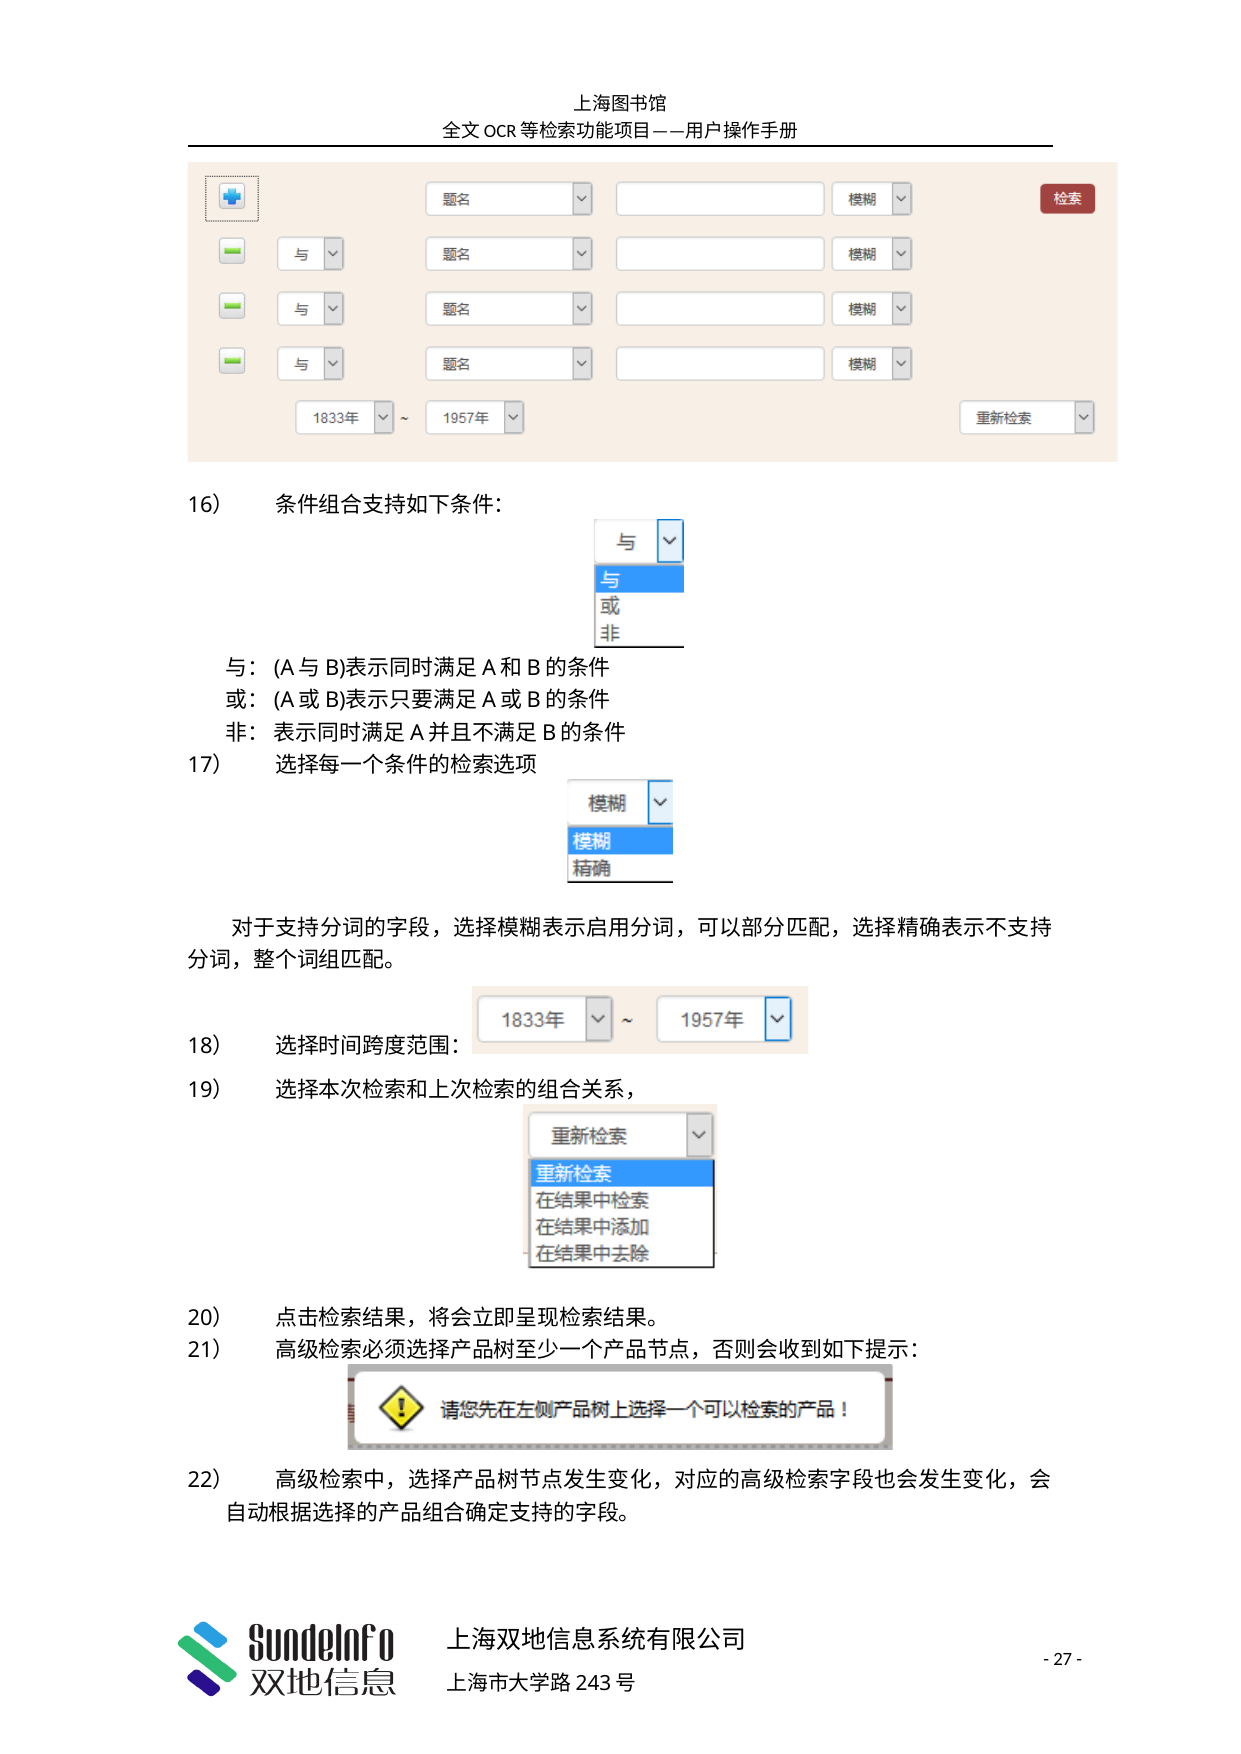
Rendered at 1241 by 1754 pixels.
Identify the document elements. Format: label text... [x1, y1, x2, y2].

text 非： 表示同时满足 A并且不满足B的条件 [225, 714, 1053, 747]
picture [567, 779, 673, 883]
picture [471, 986, 809, 1054]
text 与： (A与B)表示同时满足 A和B的条件 [225, 649, 1053, 682]
list 选择本次检索和上次检索的组合关系， [187, 1072, 1053, 1104]
list 点击检索结果，将会立即呈现检索结果。 [187, 1299, 1053, 1332]
list 高级检索中，选择产品树节点发生变化，对应的高级检索字段也会发生变化，会自动根据选择的产品组合确定支持的字段。 [187, 1462, 1053, 1527]
picture [593, 519, 684, 648]
list 条件组合支持如下条件： [187, 487, 1053, 519]
picture [347, 1364, 893, 1450]
picture [522, 1104, 718, 1273]
picture [172, 1615, 403, 1702]
text 对于支持分词的字段，选择模糊表示启用分词，可以部分匹配，选择精确表示不支持分词，整个词组匹配。 [187, 909, 1053, 974]
list 选择每一个条件的检索选项 [187, 747, 1053, 779]
list 高级检索必须选择产品树至少一个产品节点，否则会收到如下提示： [187, 1332, 1053, 1364]
text 或： (A或B)表示只要满足 A或B的条件 [225, 682, 1053, 714]
picture [187, 162, 1118, 462]
